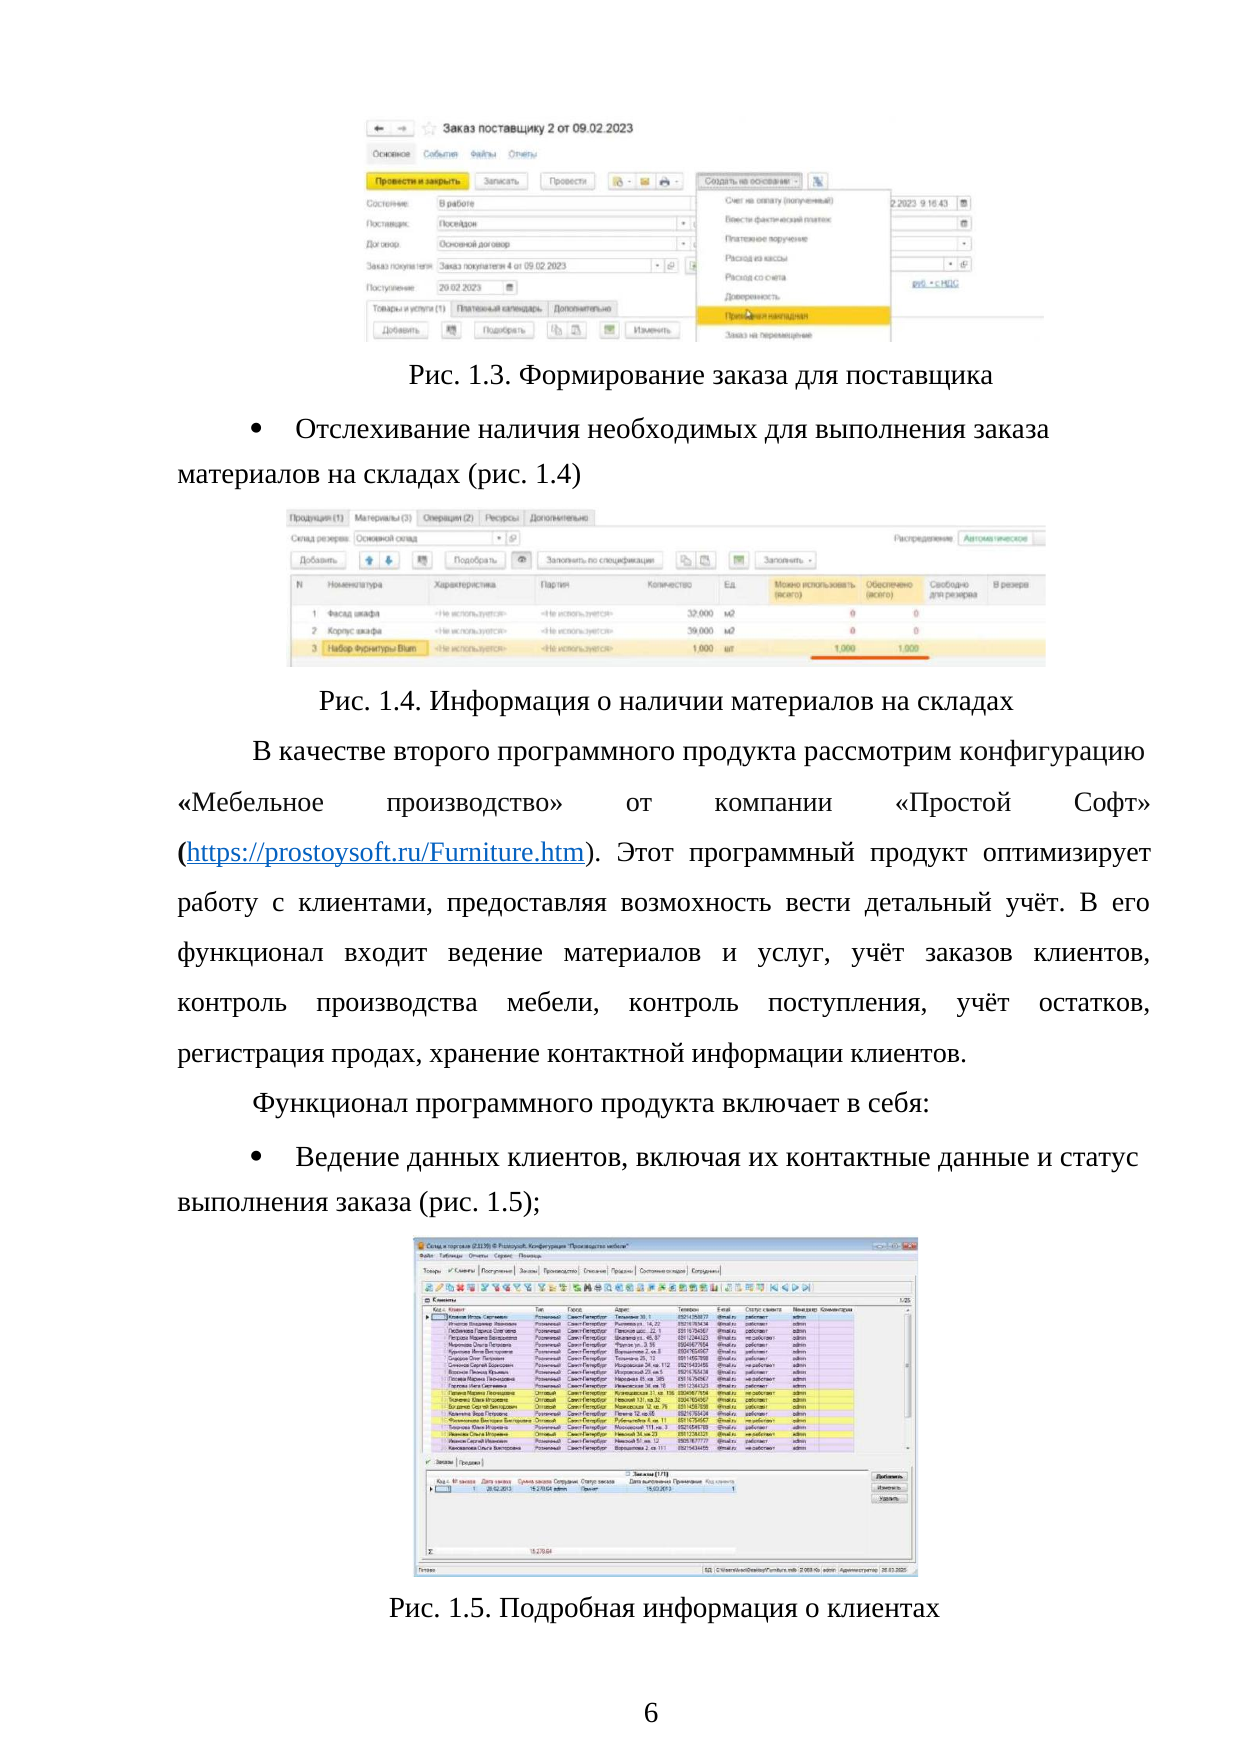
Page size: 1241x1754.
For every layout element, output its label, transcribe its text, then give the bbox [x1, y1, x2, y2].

text «Мебельное производство» от компании «Простой Софт» (https://prostoysoft.ru/Furniture.htm). Этот программный продукт оптимизирует работу с клиентами, предоставляя возмохность вести детальный учëт. В его функционал входит ведение материалов и услуг, учëт заказов клиентов, контроль производства мебели, контроль поступления, учëт остатков, регистрация продах, хранение контактной информации клиентов. [177, 785, 1152, 1068]
text В качестве второго программного продукта рассмотрим конфигурацию [252, 733, 1152, 767]
picture [286, 507, 1046, 667]
list Ведение данных клиентов, включая их контактные данные и статус выполнения заказа (рис. 1.5); [177, 1139, 1150, 1218]
text Рис. 1.5. Подробная информация о клиентах [150, 1590, 1179, 1624]
list Отслехивание наличия необходимых для выполнения заказа материалов на складах (рис. 1.4) [177, 411, 1152, 490]
text Рис. 1.3. Формирование заказа для поставщика [408, 357, 1152, 391]
picture [412, 1235, 919, 1577]
text Функционал программного продукта включает в себя: [252, 1086, 1152, 1119]
picture [363, 116, 1044, 342]
text Рис. 1.4. Информация о наличии материалов на складах [319, 683, 1152, 717]
